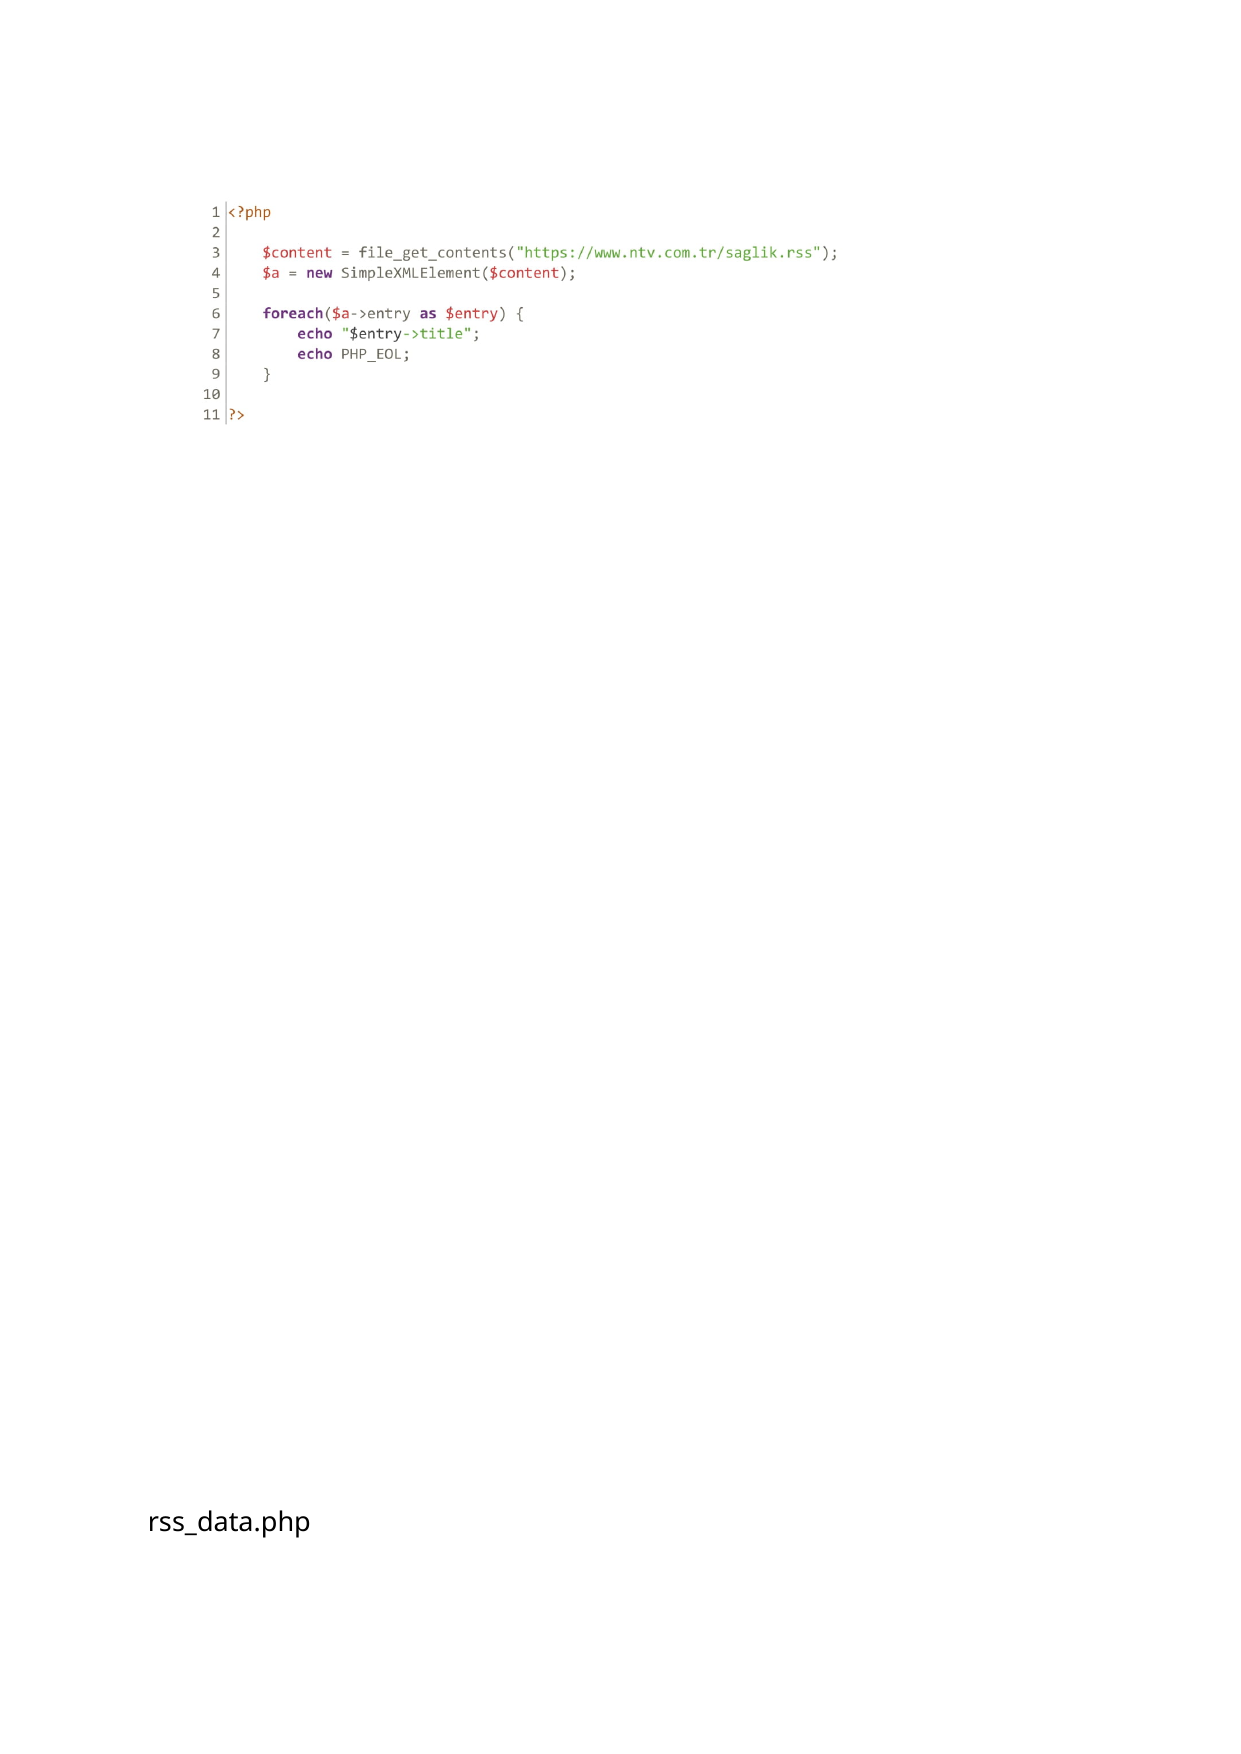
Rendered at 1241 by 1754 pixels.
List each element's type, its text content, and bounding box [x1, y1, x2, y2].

picture [147, 147, 1092, 1483]
text rss_data.php [148, 1502, 1093, 1539]
